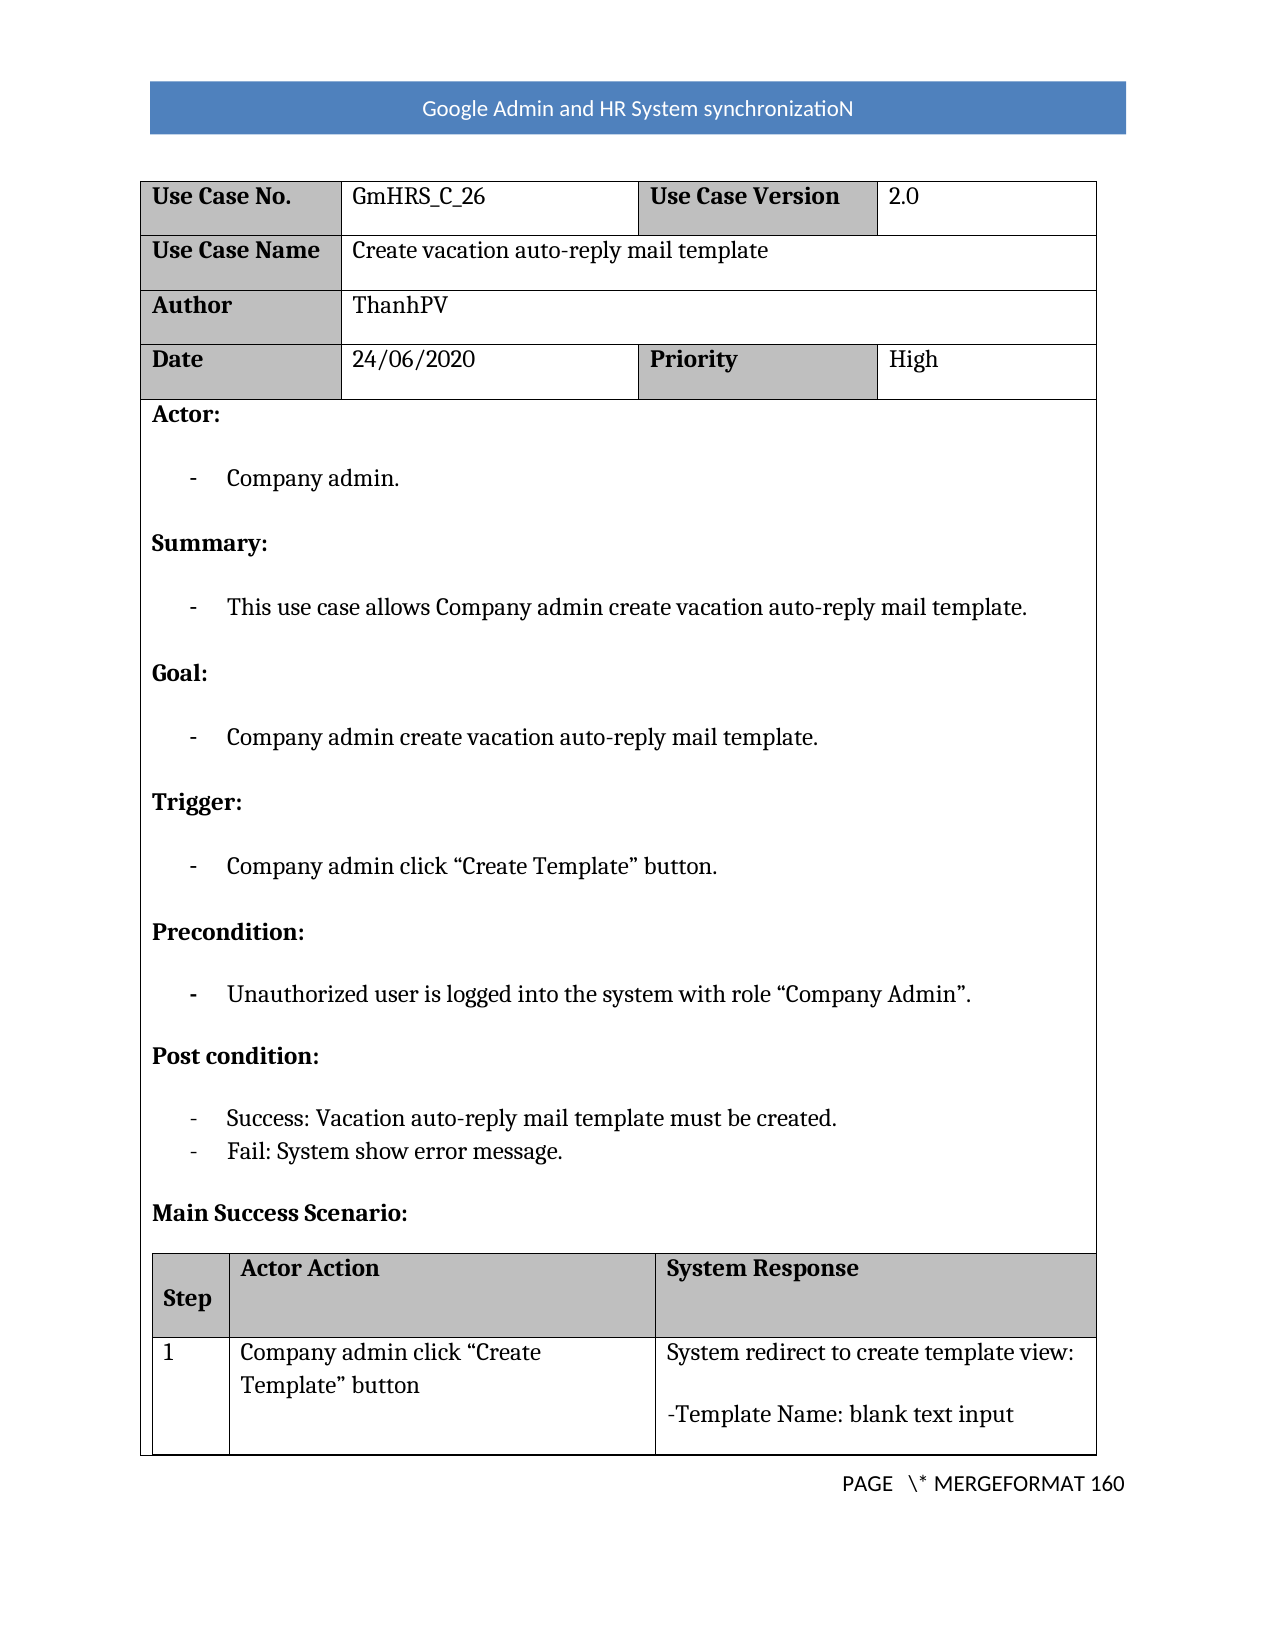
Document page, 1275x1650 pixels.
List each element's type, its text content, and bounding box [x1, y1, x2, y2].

table_cell Priority [639, 345, 877, 399]
table_cell GmHRS_C_26 [342, 182, 638, 235]
table_cell Create vacation auto-reply mail template [342, 236, 1096, 290]
table_cell Use Case No. [141, 182, 341, 235]
table_cell Author [141, 291, 341, 344]
table_cell 2.0 [878, 182, 1096, 235]
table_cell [141, 400, 1096, 1454]
table_cell High [878, 345, 1096, 399]
table_cell Date [141, 345, 341, 399]
table_cell 24/06/2020 [342, 345, 638, 399]
table_cell Use Case Name [141, 236, 341, 290]
table_cell ThanhPV [342, 291, 1096, 344]
table_cell Use Case Version [639, 182, 877, 235]
